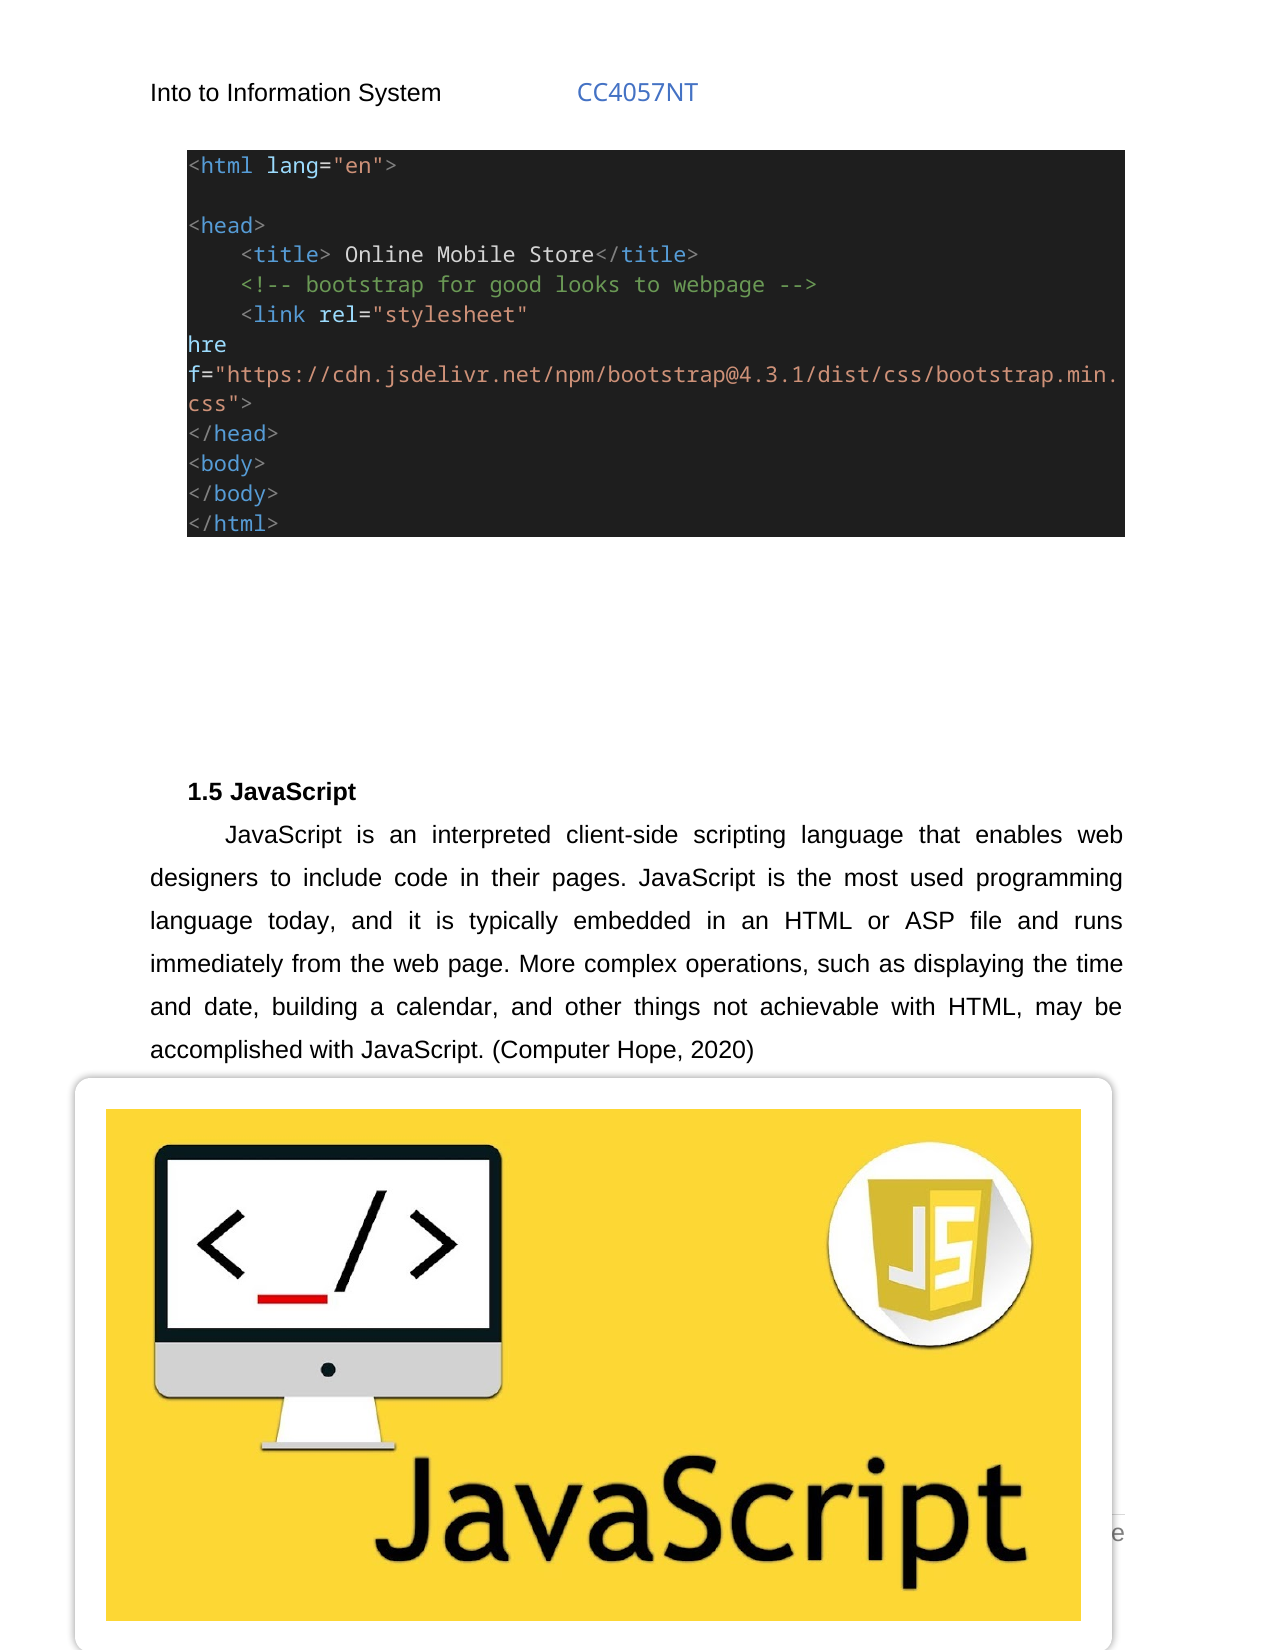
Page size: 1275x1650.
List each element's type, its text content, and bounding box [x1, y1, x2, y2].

text <!-- bootstrap for good looks to webpage --> [187, 269, 1125, 299]
text <body> [187, 448, 1125, 478]
text <head> [187, 209, 1125, 239]
text </head> [187, 418, 1125, 448]
picture [106, 1109, 1081, 1621]
text </html> [187, 507, 1125, 537]
text <html lang="en"> [187, 150, 1125, 180]
text <link rel="stylesheet" href="https://cdn.jsdelivr.net/npm/bootstrap@4.3.1/dist/css/bootstrap.min.css"> [187, 299, 1125, 418]
text JavaScript is an interpreted client-side scripting language that enables web designers to include code in their pages. JavaScript is the most used programming language today, and it is typically embedded in an HTML or ASP file and runs immediately from the web page. More complex operations, such as displaying the time and date, building a calendar, and other things not achievable with HTML, may be accomplished with JavaScript. [150, 819, 1125, 1064]
text <title> Online Mobile Store</title> [187, 239, 1125, 269]
subtitle JavaScript [187, 776, 1125, 805]
text </body> [187, 478, 1125, 507]
